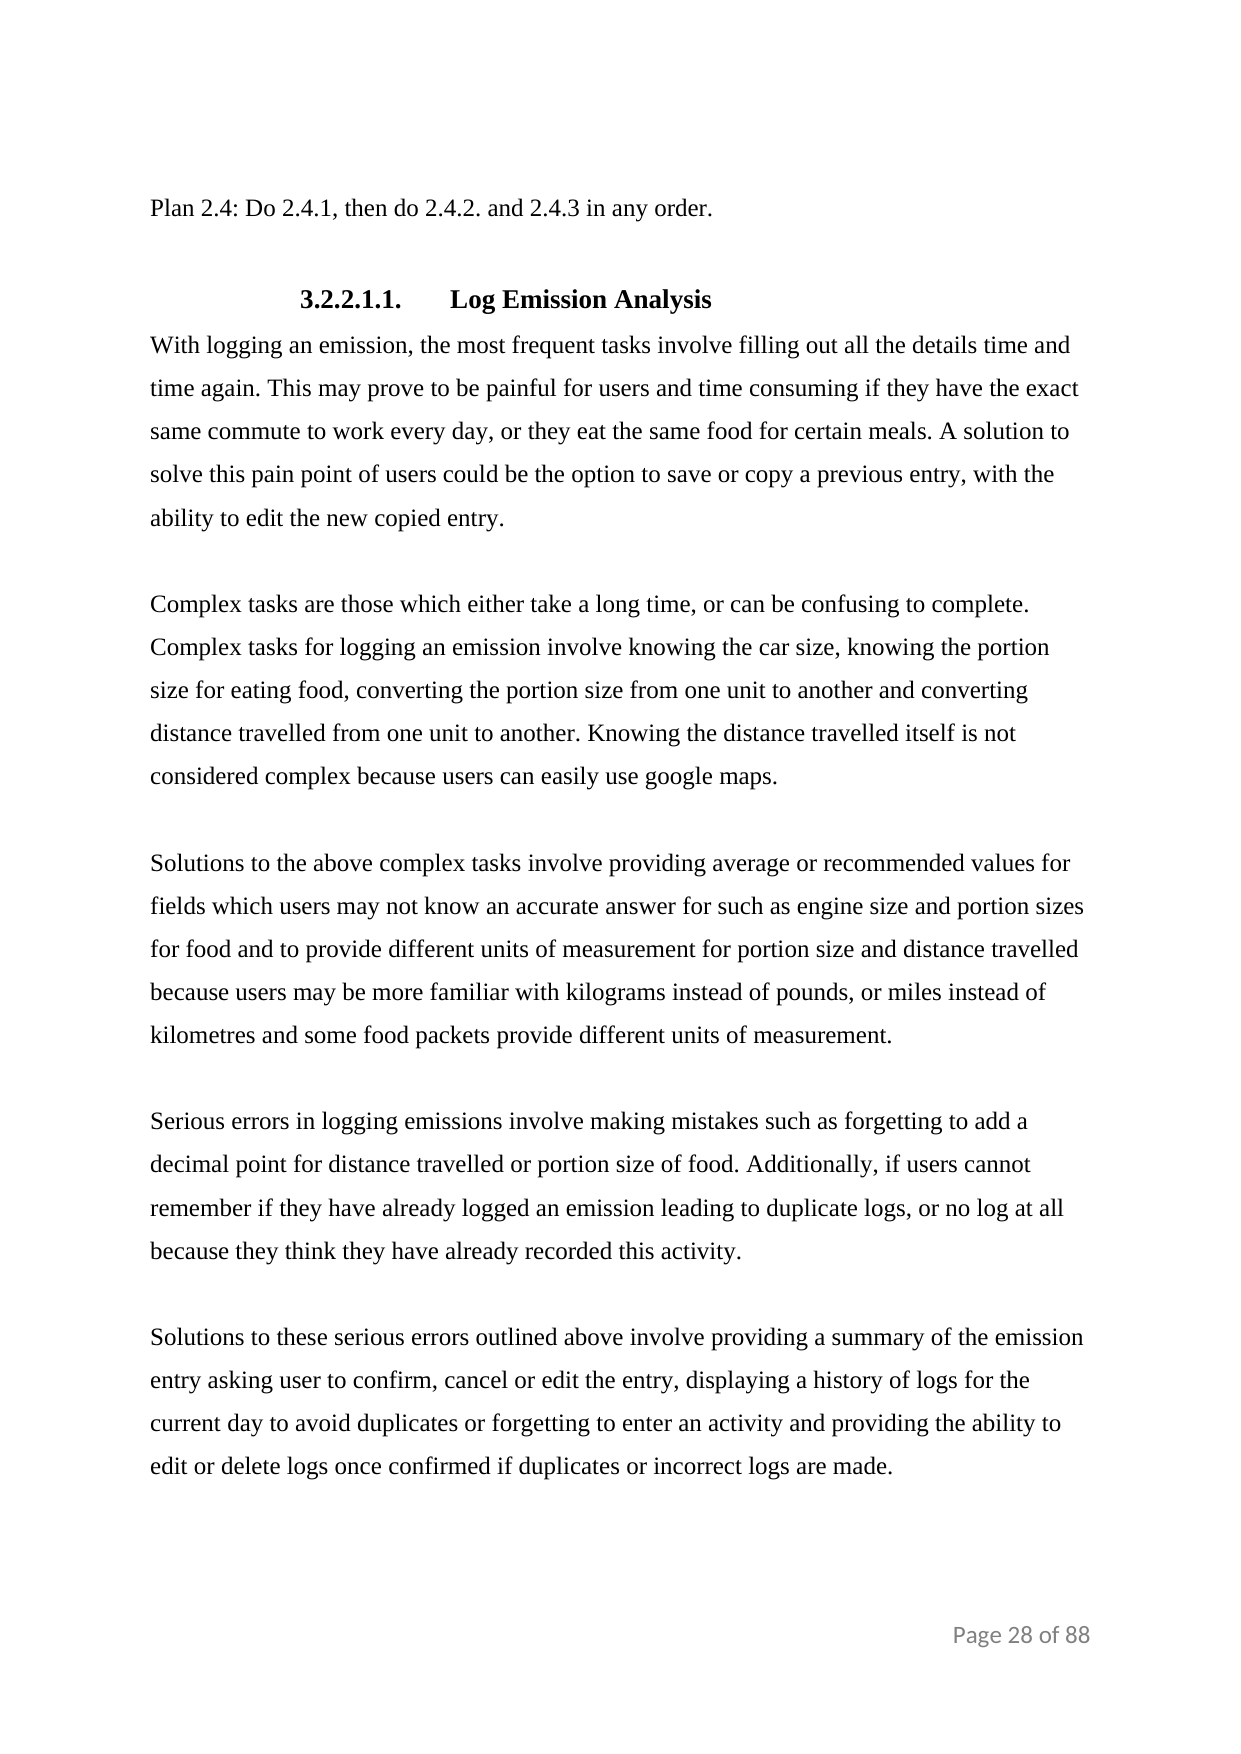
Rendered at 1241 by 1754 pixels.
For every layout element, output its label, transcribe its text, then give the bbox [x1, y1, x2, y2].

text Solutions to these serious errors outlined above involve providing a summary of the emission entry asking user to confirm, cancel or edit the entry, displaying a history of logs for the current day to avoid duplicates or forgetting to enter an activity and providing the ability to edit or delete logs once confirmed if duplicates or incorrect logs are made. [150, 1322, 1090, 1480]
text Plan 2.4: Do 2.4.1, then do 2.4.2. and 2.4.3 in any order. [150, 193, 1090, 222]
text Serious errors in logging emissions involve making mistakes such as forgetting to add a decimal point for distance travelled or portion size of food. Additionally, if users cannot remember if they have already logged an emission leading to duplicate logs, or no log at all because they think they have already recorded this activity. [150, 1106, 1090, 1264]
text Solutions to the above complex tasks involve providing average or recommended values for fields which users may not know an accurate answer for such as engine size and portion sizes for food and to provide different units of measurement for portion size and distance travelled because users may be more familiar with kilograms instead of pounds, or miles instead of kilometres and some food packets provide different units of measurement. [150, 848, 1090, 1049]
subtitle Log Emission Analysis [300, 283, 1090, 315]
text With logging an emission, the most frequent tasks involve filling out all the details time and time again. This may prove to be painful for users and time consuming if they have the exact same commute to work every day, or they eat the same food for certain meals. A solution to solve this pain point of users could be the option to save or copy a previous entry, with the ability to edit the new copied entry. [150, 330, 1090, 531]
text Complex tasks are those which either take a long time, or can be confusing to complete. Complex tasks for logging an emission involve knowing the car size, knowing the portion size for eating food, converting the portion size from one unit to another and converting distance travelled from one unit to another. Knowing the distance travelled itself is not considered complex because users can easily use google maps. [150, 589, 1090, 790]
